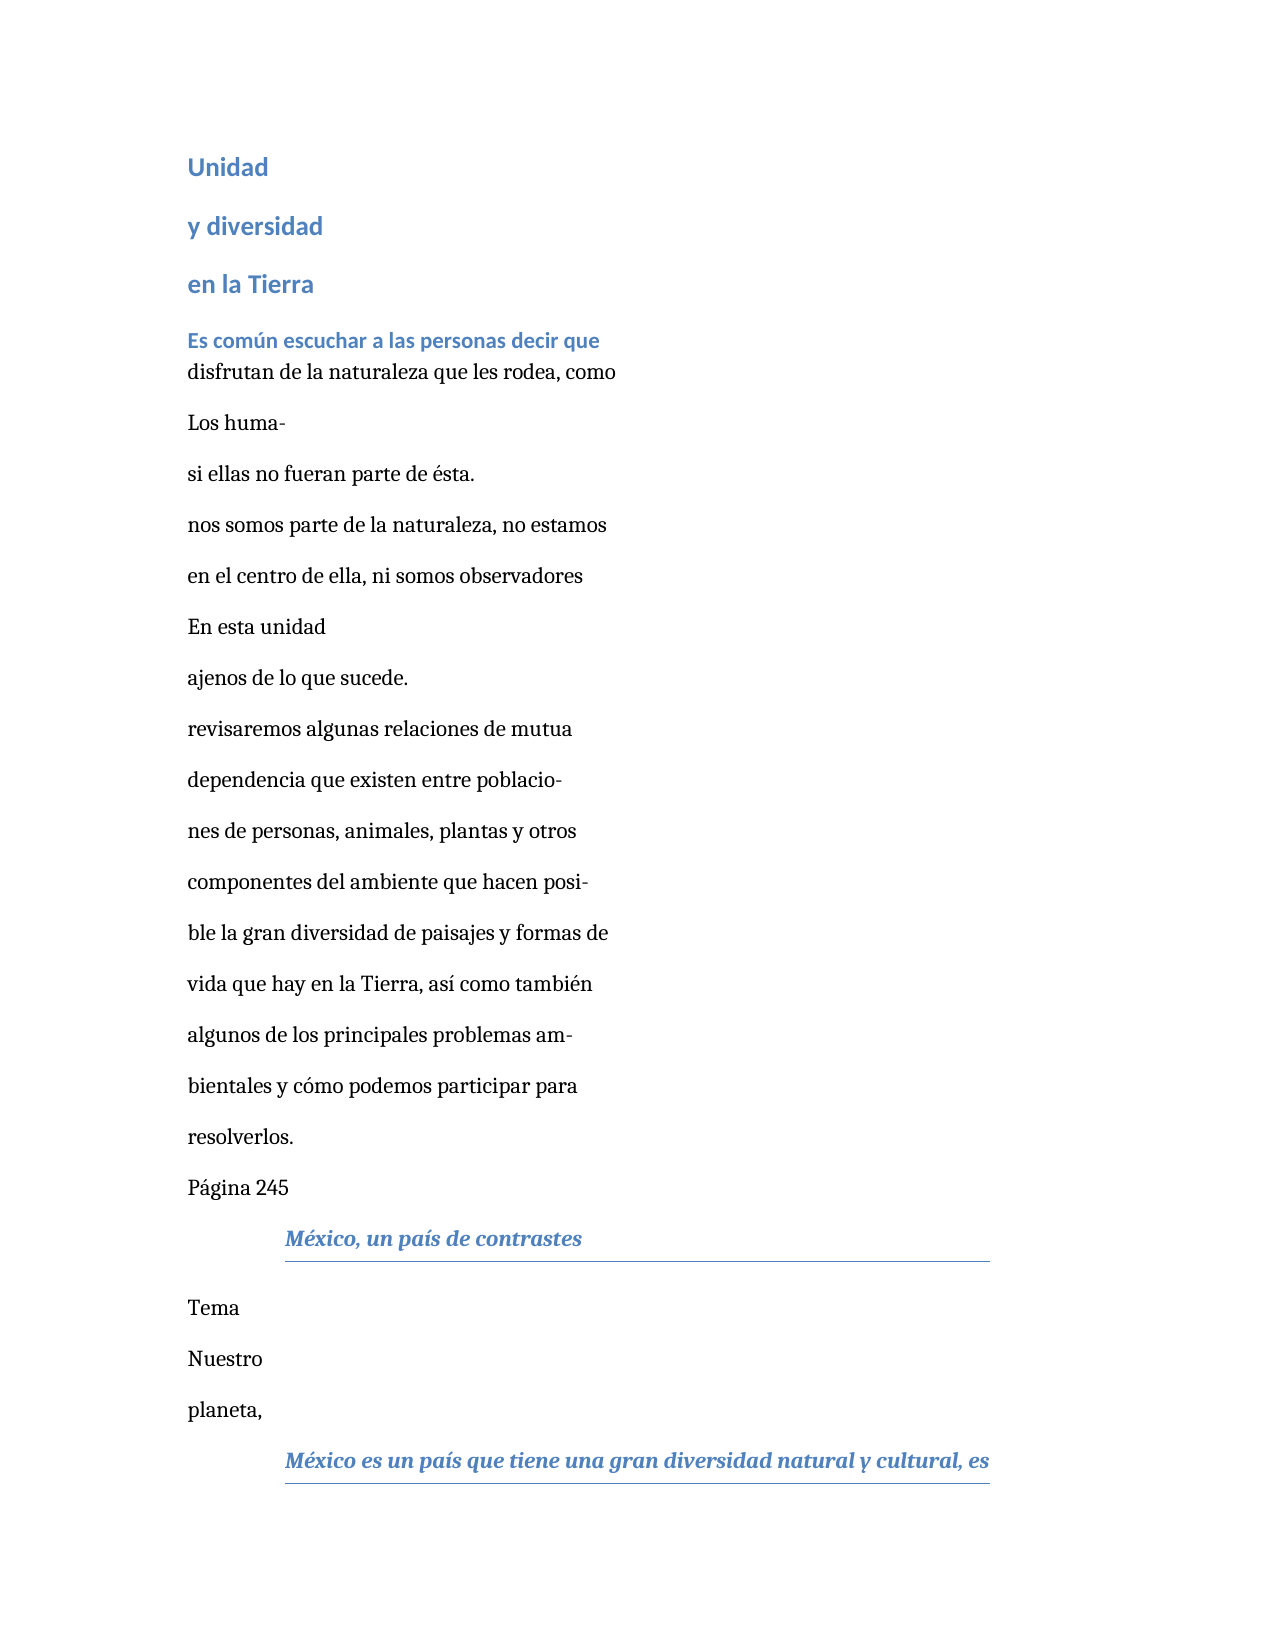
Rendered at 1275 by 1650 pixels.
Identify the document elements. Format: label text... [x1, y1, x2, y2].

text bientales y cómo podemos participar para [187, 1073, 1087, 1099]
text ble la gran diversidad de paisajes y formas de [187, 920, 1087, 946]
subtitle Unidad [187, 150, 1087, 183]
text dependencia que existen entre poblacio- [187, 767, 1087, 793]
text México es un país que tiene una gran diversidad natural y cultural, es [285, 1448, 990, 1483]
text vida que hay en la Tierra, así como también [187, 971, 1087, 997]
text algunos de los principales problemas am- [187, 1022, 1087, 1048]
subtitle Es común escuchar a las personas decir que [187, 326, 1087, 354]
text Los huma- [187, 409, 1087, 436]
text en el centro de ella, ni somos observadores [187, 563, 1087, 589]
text nos somos parte de la naturaleza, no estamos [187, 512, 1087, 538]
text Página 245 [187, 1175, 1087, 1201]
subtitle y diversidad [187, 209, 1087, 242]
text componentes del ambiente que hacen posi- [187, 869, 1087, 895]
text disfrutan de la naturaleza que les rodea, como [187, 358, 1087, 385]
text Nuestro [187, 1346, 1087, 1372]
text Tema [187, 1295, 1087, 1321]
text nes de personas, animales, plantas y otros [187, 818, 1087, 844]
text México, un país de contrastes [285, 1226, 990, 1261]
text si ellas no fueran parte de ésta. [187, 461, 1087, 487]
subtitle en la Tierra [187, 267, 1087, 301]
text revisaremos algunas relaciones de mutua [187, 716, 1087, 742]
text En esta unidad [187, 614, 1087, 640]
text resolverlos. [187, 1124, 1087, 1150]
text ajenos de lo que sucede. [187, 665, 1087, 691]
text planeta, [187, 1397, 1087, 1423]
